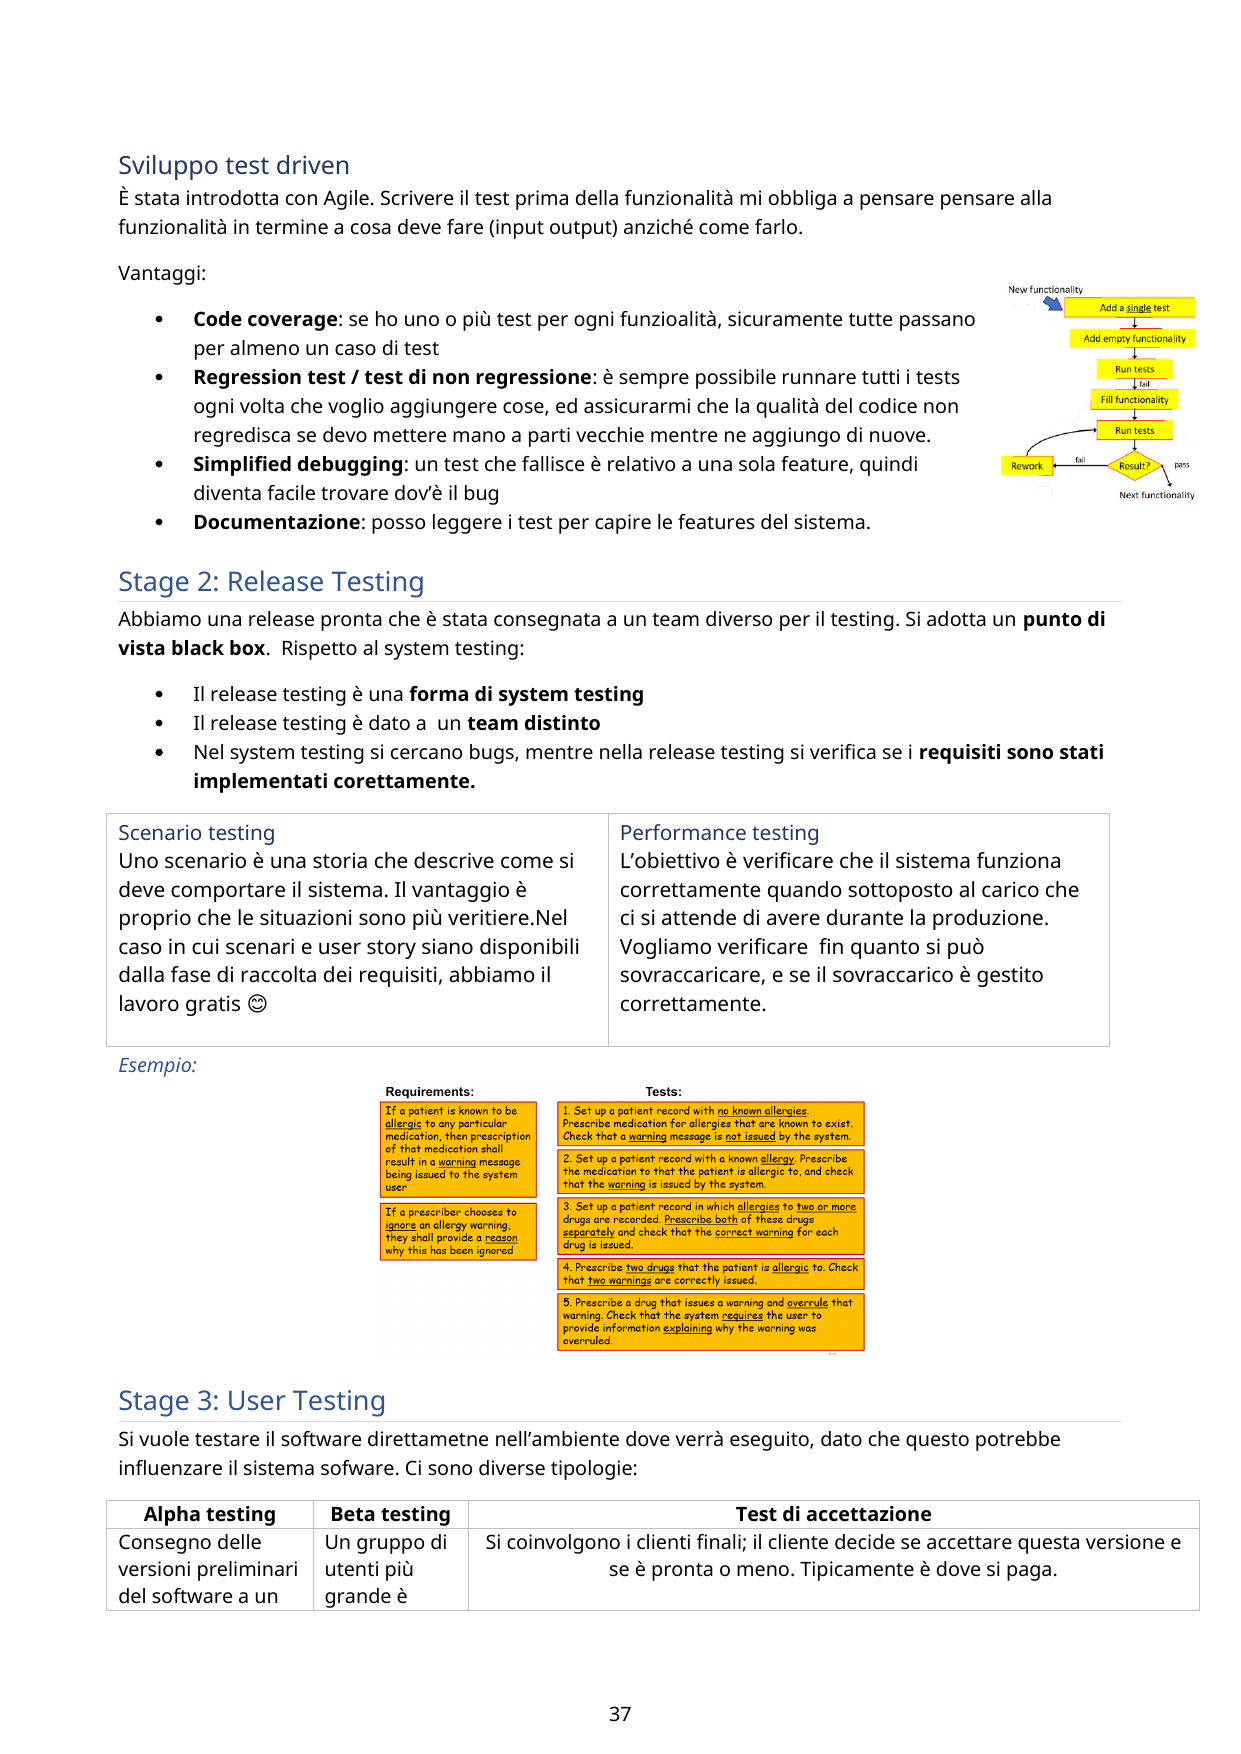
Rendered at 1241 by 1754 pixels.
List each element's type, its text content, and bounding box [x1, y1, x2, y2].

subtitle Stage 3: User Testing [118, 1382, 1122, 1421]
list Code coverage: se ho uno o più test per ogni funzioalità, sicuramente tutte passano per almeno un caso di test [156, 305, 999, 361]
subtitle Stage 2: Release Testing [118, 562, 1122, 601]
text Vantaggi: [118, 259, 1122, 286]
subtitle Esempio: [118, 1051, 1122, 1078]
picture [375, 1080, 866, 1355]
text Abbiamo una release pronta che è stata consegnata a un team diverso per il testing. Si adotta un punto di vista black box. Rispetto al system testing: [118, 605, 1122, 661]
picture [999, 283, 1196, 500]
list Documentazione: posso leggere i test per capire le features del sistema. [156, 508, 1122, 535]
list Il release testing è una forma di system testing [156, 680, 1122, 707]
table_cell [314, 1529, 468, 1609]
subtitle Sviluppo test driven [118, 148, 1122, 182]
table_cell Si coinvolgono i clienti finali; il cliente decide se accettare questa versione e se è pronta o meno. Tipicamente è dove si paga. [469, 1529, 1199, 1609]
list Simplified debugging: un test che fallisce è relativo a una sola feature, quindi diventa facile trovare dov’è il bug [156, 450, 1122, 506]
text Si vuole testare il software direttametne nell’ambiente dove verrà eseguito, dato che questo potrebbe influenzare il sistema sofware. Ci sono diverse tipologie: [118, 1425, 1122, 1481]
text È stata introdotta con Agile. Scrivere il test prima della funzionalità mi obbliga a pensare pensare alla funzionalità in termine a cosa deve fare (input output) anziché come farlo. [118, 184, 1122, 240]
list Il release testing è dato a un team distinto [156, 709, 1122, 736]
table_header Alpha testing [107, 1501, 313, 1528]
table_header Test di accettazione [469, 1501, 1199, 1528]
list Regression test / test di non regressione: è sempre possibile runnare tutti i tests ogni volta che voglio aggiungere cose, ed assicurarmi che la qualità del codice non regredisca se devo mettere mano a parti vecchie mentre ne aggiungo di nuove. [156, 363, 999, 448]
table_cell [107, 1529, 313, 1609]
table_header Performance testing L’obiettivo è verificare che il sistema funziona correttamente quando sottoposto al carico che ci si attende di avere durante la produzione. Vogliamo verificare fin quanto si può sovraccaricare, e se il sovraccarico è gestito correttamente. [609, 814, 1109, 1046]
list Nel system testing si cercano bugs, mentre nella release testing si verifica se i requisiti sono stati implementati corettamente. [156, 738, 1122, 794]
table_header Beta testing [314, 1501, 468, 1528]
table_header Scenario testing Uno scenario è una storia che descrive come si deve comportare il sistema. Il vantaggio è proprio che le situazioni sono più veritiere.Nel caso in cui scenari e user story siano disponibili dalla fase di raccolta dei requisiti, abbiamo il lavoro gratis [107, 814, 608, 1046]
